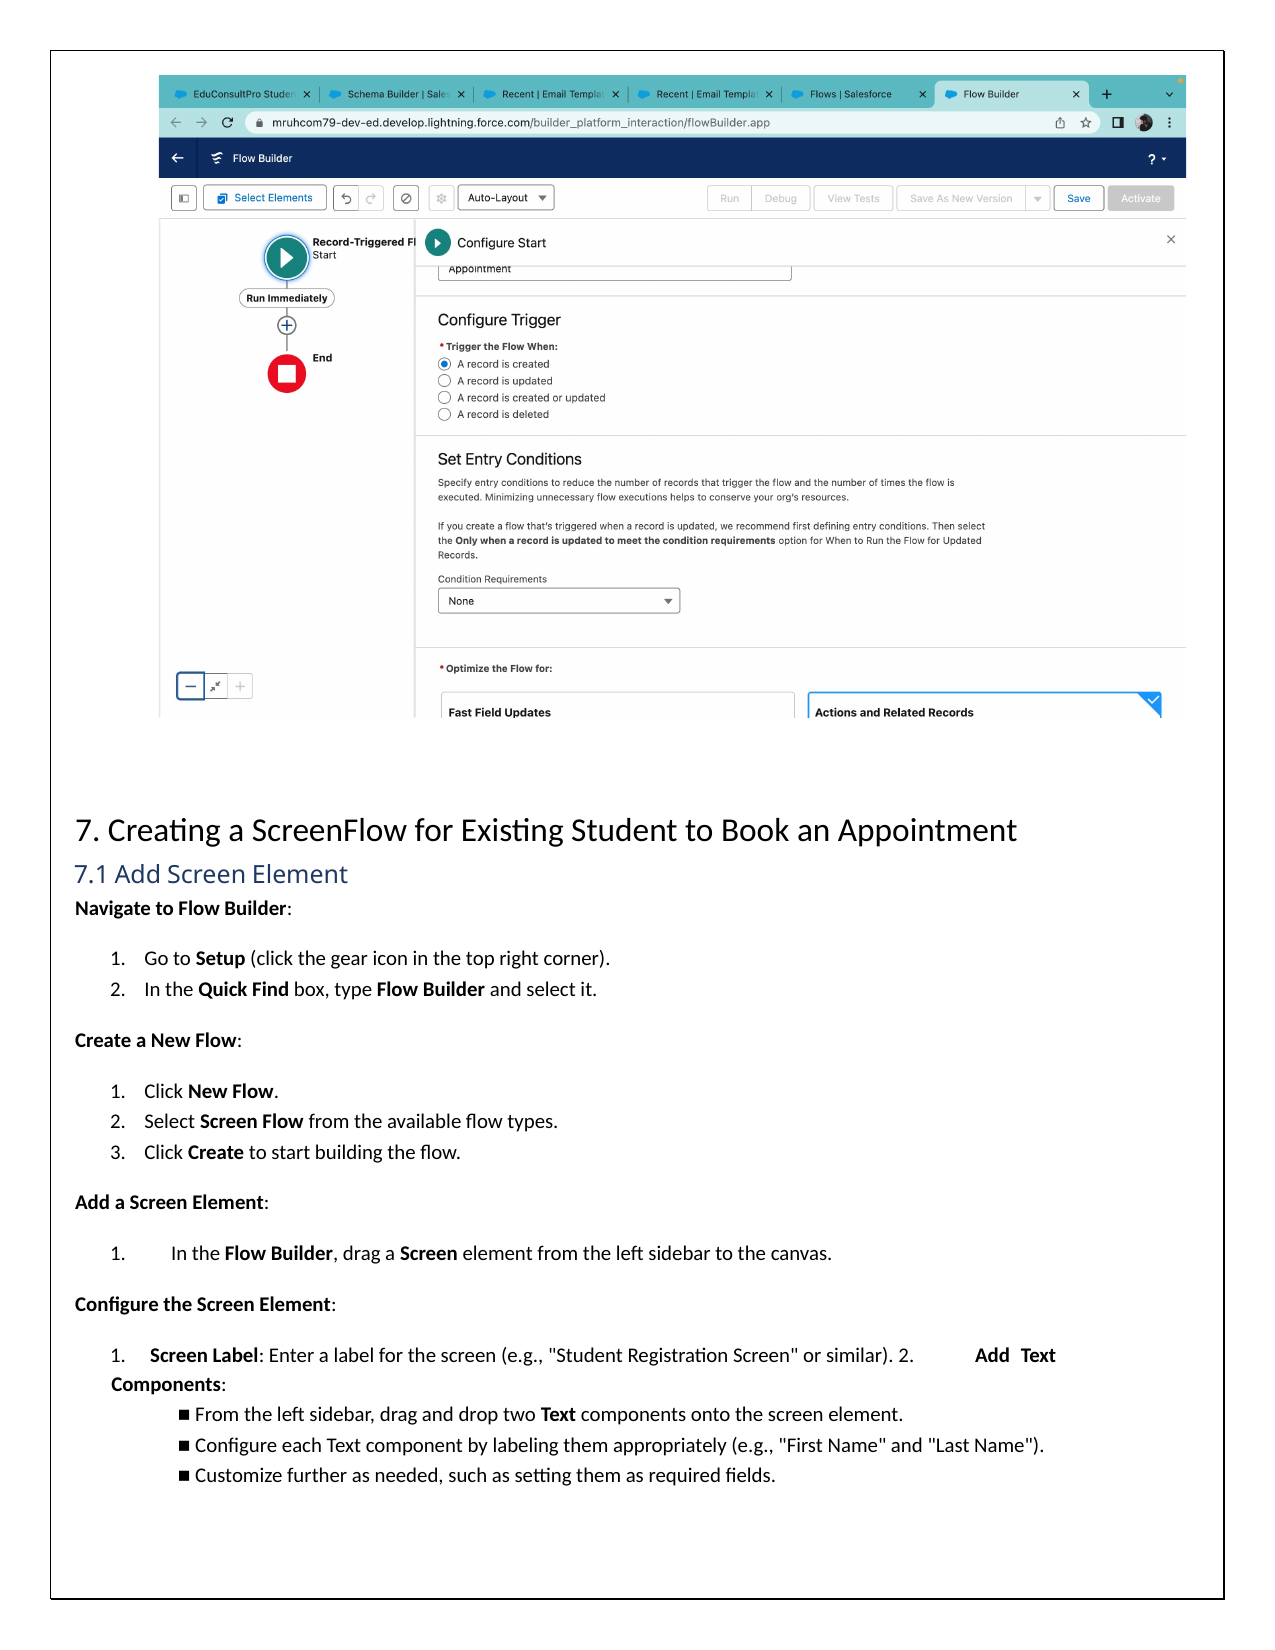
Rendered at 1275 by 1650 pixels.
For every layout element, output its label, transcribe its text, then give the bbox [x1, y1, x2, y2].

text 1. Screen Label: Enter a label for the screen (e.g., "Student Registration Screen" or similar). 2. Add Text Components: [110, 1342, 1056, 1396]
list Select Screen Flow from the available flow types. [110, 1108, 1182, 1134]
subtitle 7.1 Add Screen Element [73, 857, 1182, 891]
text 7. Creating a ScreenFlow for Existing Student to Book an Appointment [75, 808, 1199, 849]
text ■ From the left sidebar, drag and drop two Text components onto the screen element. [178, 1401, 1182, 1427]
text Create a New Flow: [75, 1027, 1190, 1052]
text Navigate to Flow Builder: [75, 895, 1190, 921]
list Click New Flow. [110, 1078, 1182, 1103]
text ■ Configure each Text component by labeling them appropriately (e.g., "First Name" and "Last Name"). [178, 1432, 1182, 1457]
text ■ Customize further as needed, such as setting them as required fields. [178, 1462, 1182, 1488]
list Go to Setup (click the gear icon in the top right corner). [110, 946, 1182, 971]
text Configure the Screen Element: [75, 1291, 1190, 1317]
list Click Create to start building the flow. [110, 1139, 1182, 1164]
text 1. In the Flow Builder, drag a Screen element from the left sidebar to the canvas. [75, 1240, 1199, 1266]
picture [158, 75, 1187, 718]
text Add a Screen Element: [75, 1189, 1190, 1215]
list In the Quick Find box, type Flow Builder and select it. [110, 976, 1182, 1001]
